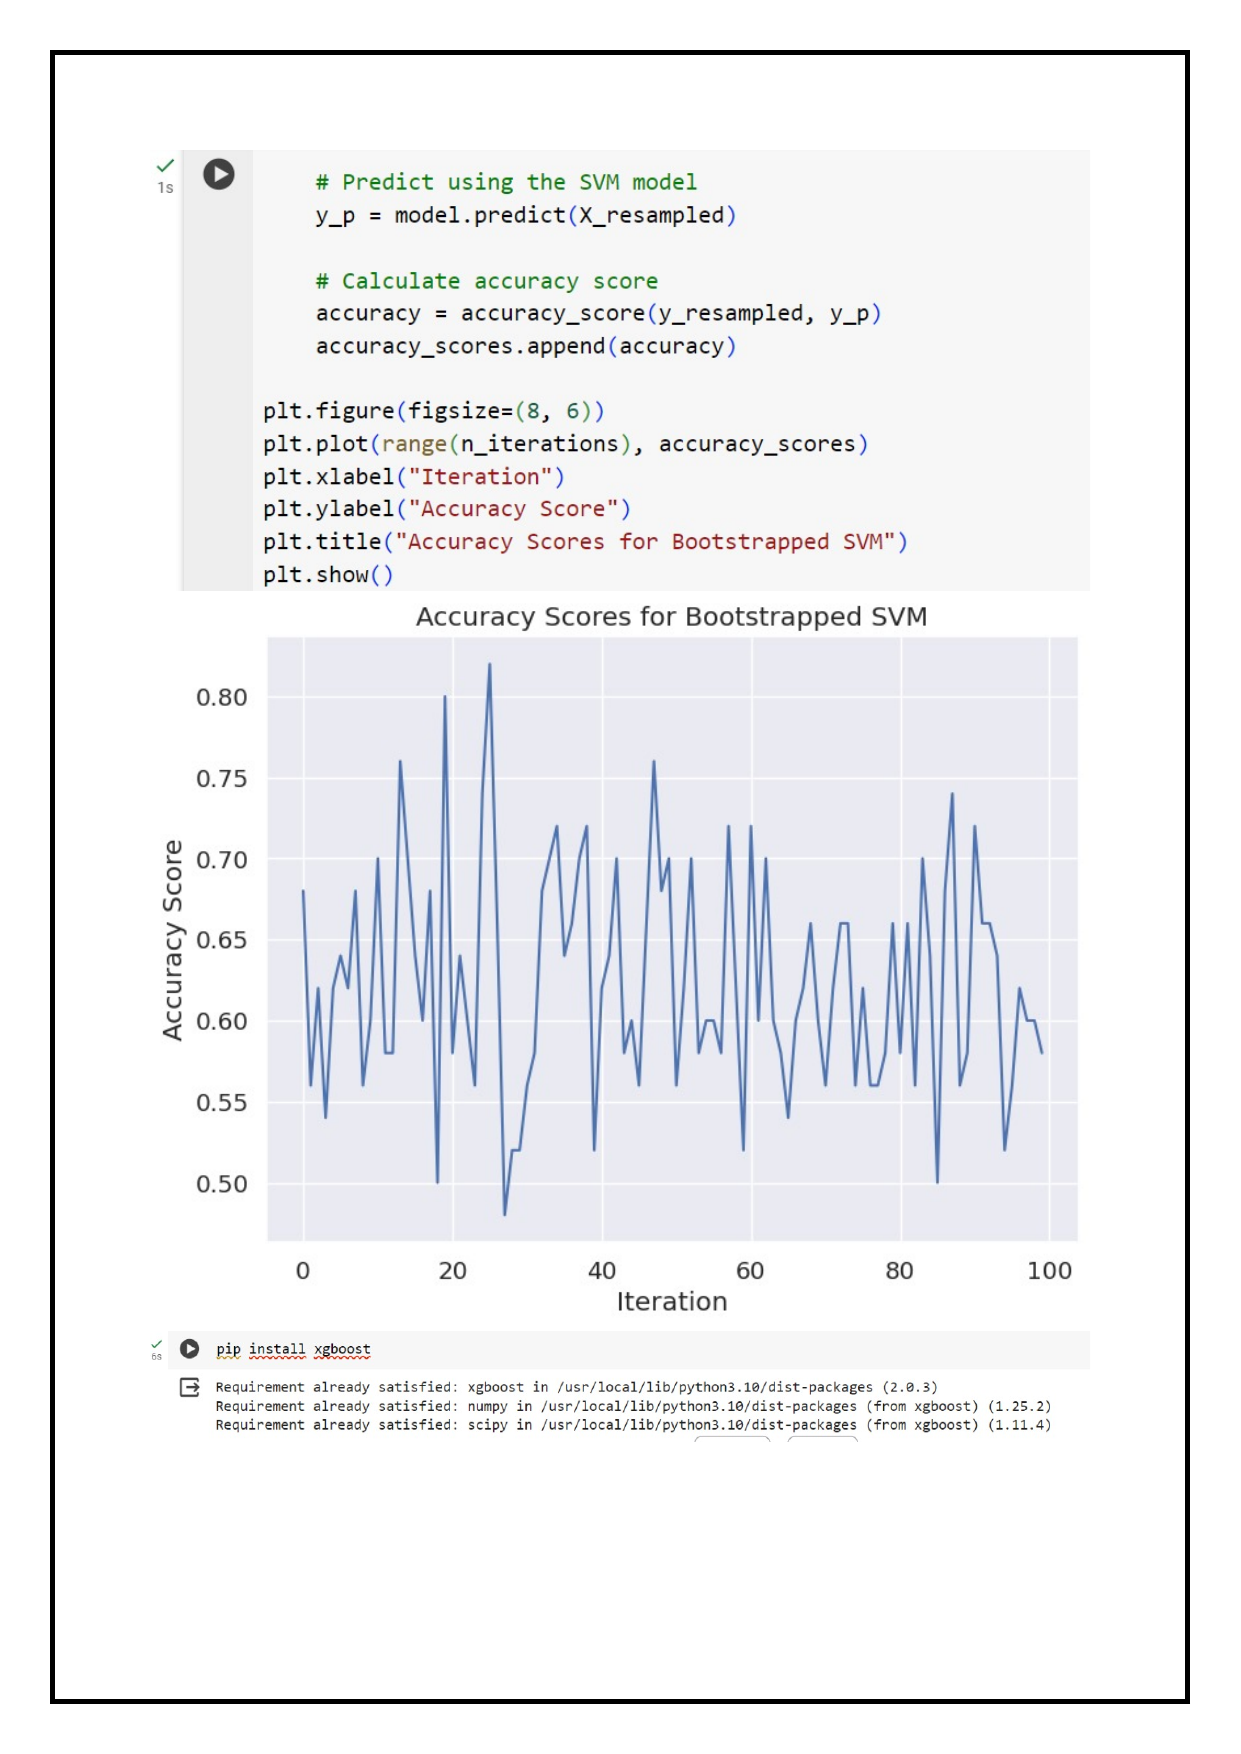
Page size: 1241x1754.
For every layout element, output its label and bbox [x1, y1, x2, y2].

picture [150, 593, 1091, 1329]
picture [150, 1331, 1091, 1442]
picture [150, 150, 1091, 591]
